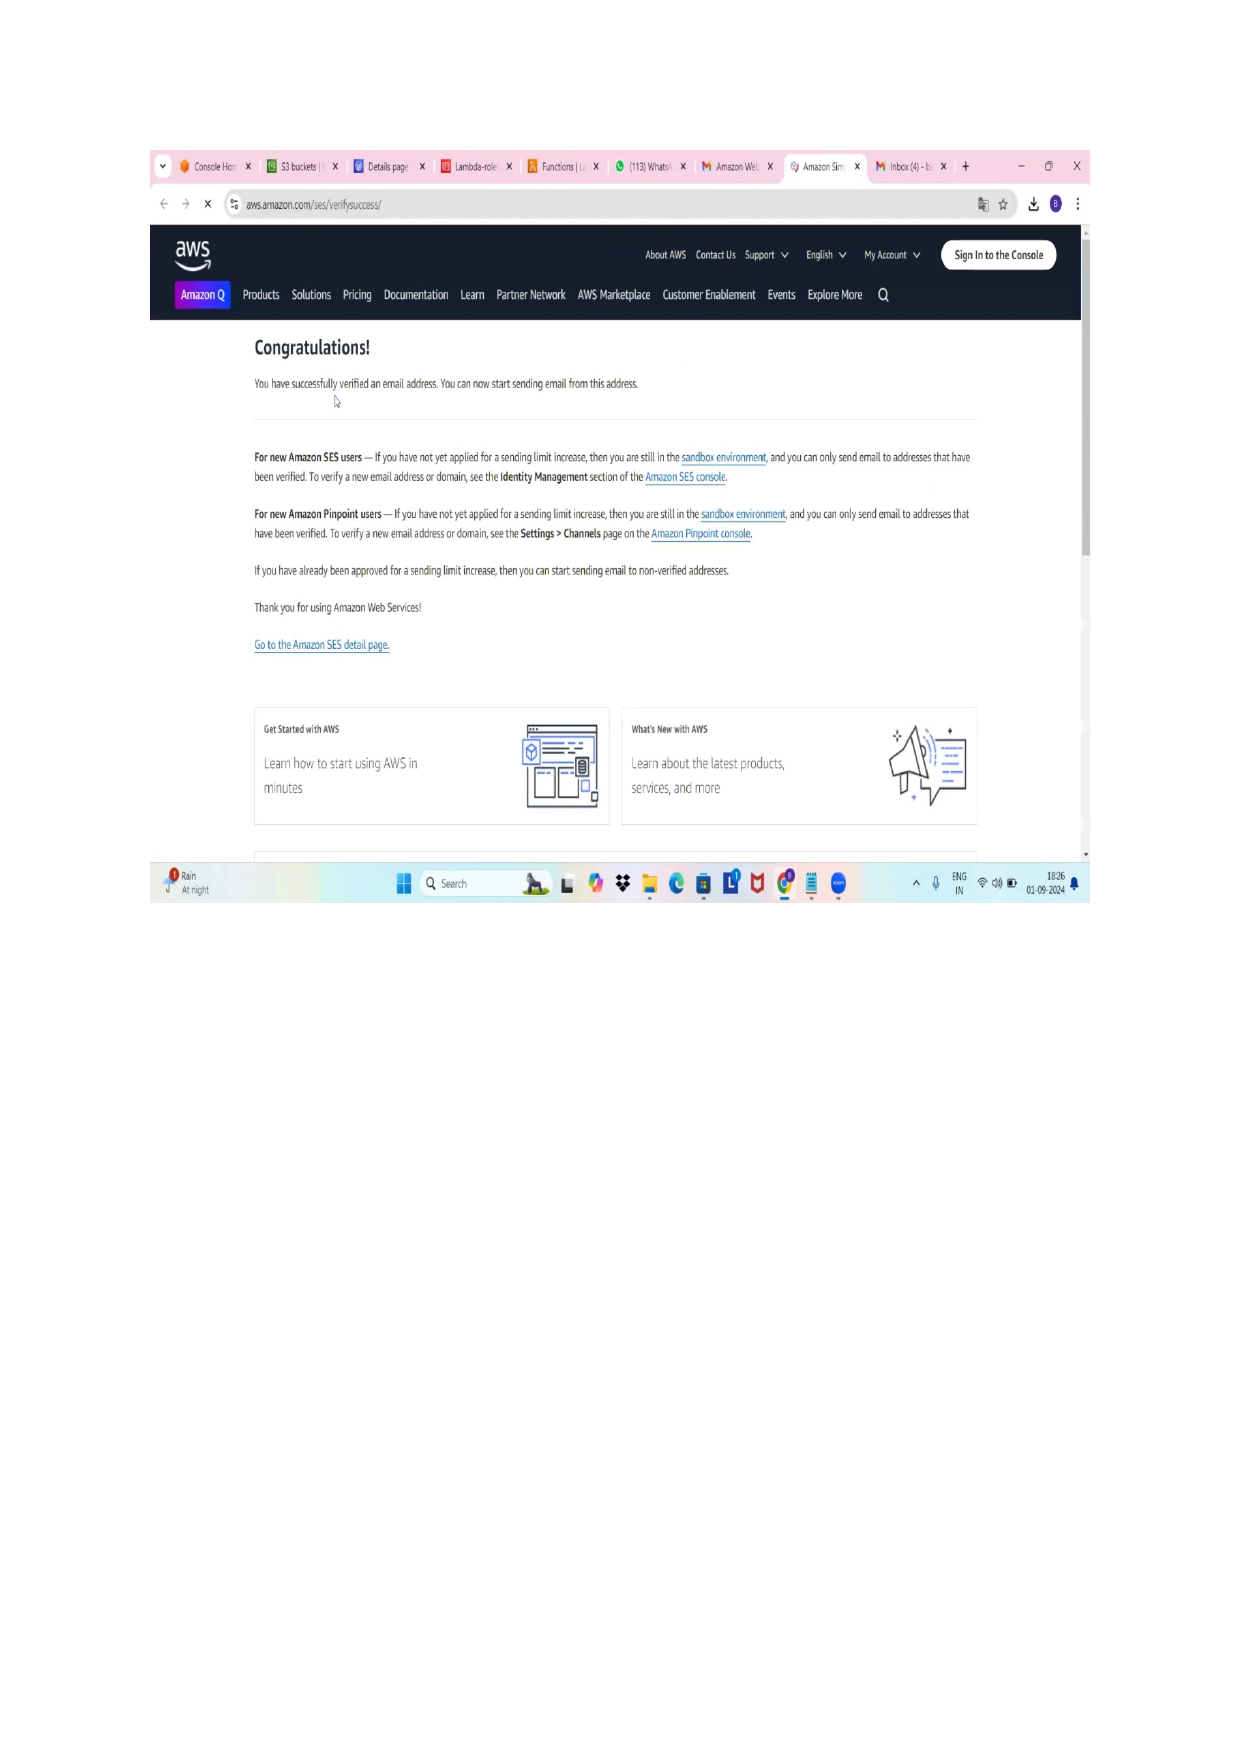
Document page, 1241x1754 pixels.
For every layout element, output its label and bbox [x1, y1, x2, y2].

picture [150, 150, 1091, 903]
